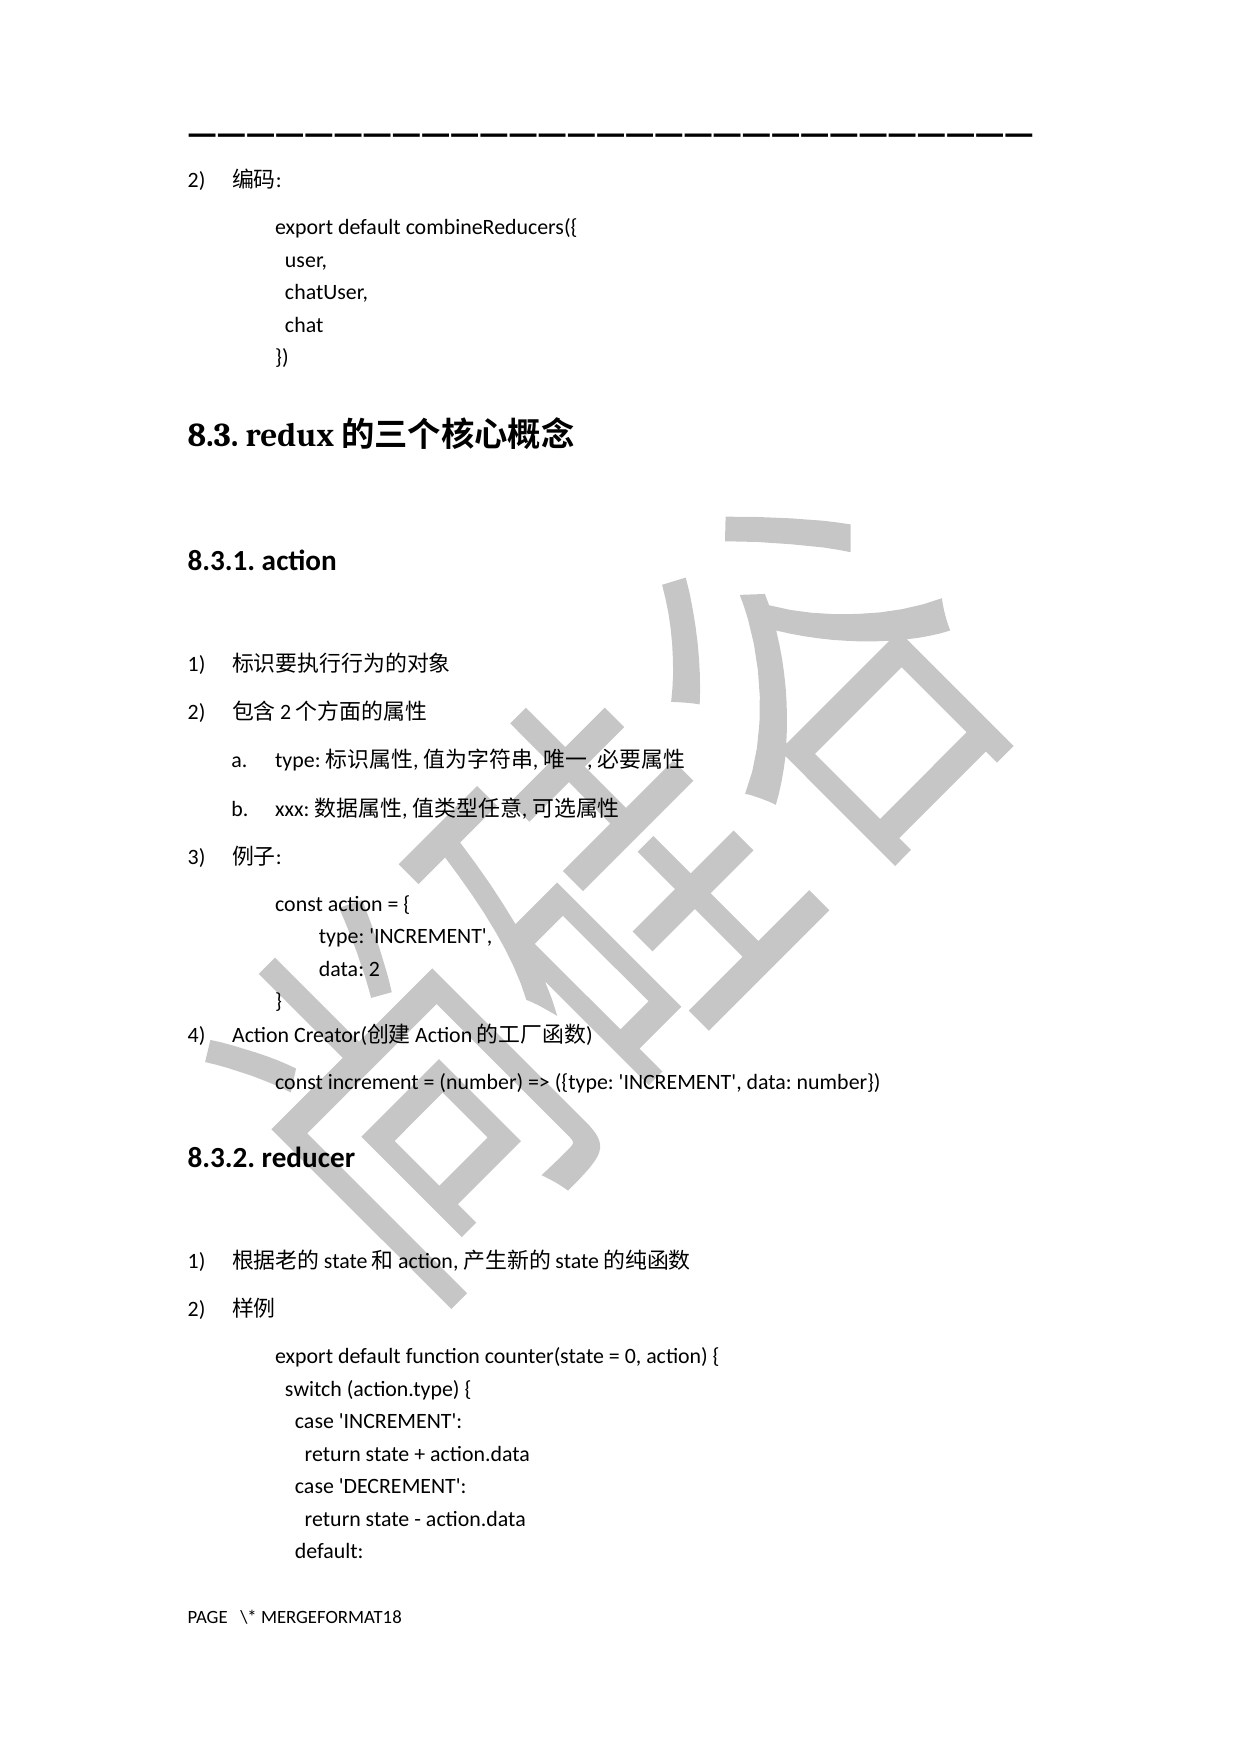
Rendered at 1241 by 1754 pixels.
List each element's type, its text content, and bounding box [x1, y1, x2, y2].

subtitle 8.3.1. action [187, 527, 1053, 592]
list 例子: [187, 838, 1053, 871]
text switch (action.type) { [187, 1372, 1053, 1404]
text case 'INCREMENT': [187, 1404, 1053, 1437]
text chat [231, 308, 1053, 340]
text data: 2 [187, 952, 1053, 984]
list type: 标识属性, 值为字符串, 唯一, 必要属性 [231, 742, 1053, 774]
text }) [231, 340, 1053, 373]
list 样例 [187, 1291, 1053, 1323]
text } [187, 984, 1053, 1017]
list 标识要执行行为的对象 [187, 645, 1053, 678]
list 根据老的state和action, 产生新的state的纯函数 [187, 1243, 1053, 1275]
list xxx: 数据属性, 值类型任意, 可选属性 [231, 790, 1053, 823]
text case 'DECREMENT': [187, 1469, 1053, 1502]
text return state + action.data [187, 1437, 1053, 1469]
list Action Creator(创建Action的工厂函数) [187, 1017, 1053, 1049]
text export default function counter(state = 0, action) { [187, 1339, 1053, 1372]
text user, [231, 243, 1053, 275]
list 包含2个方面的属性 [187, 693, 1053, 726]
subtitle 8.3. redux的三个核心概念 [187, 400, 1053, 465]
text type: 'INCREMENT', [187, 919, 1053, 952]
text const increment = (number) => ({type: 'INCREMENT', data: number}) [187, 1065, 1053, 1098]
text const action = { [187, 887, 1053, 919]
text export default combineReducers({ [231, 210, 1053, 243]
list 编码: [187, 162, 1053, 194]
text return state - action.data [187, 1502, 1053, 1534]
subtitle 8.3.2. reducer [187, 1125, 1053, 1190]
text chatUser, [231, 275, 1053, 308]
text default: [187, 1534, 1053, 1567]
